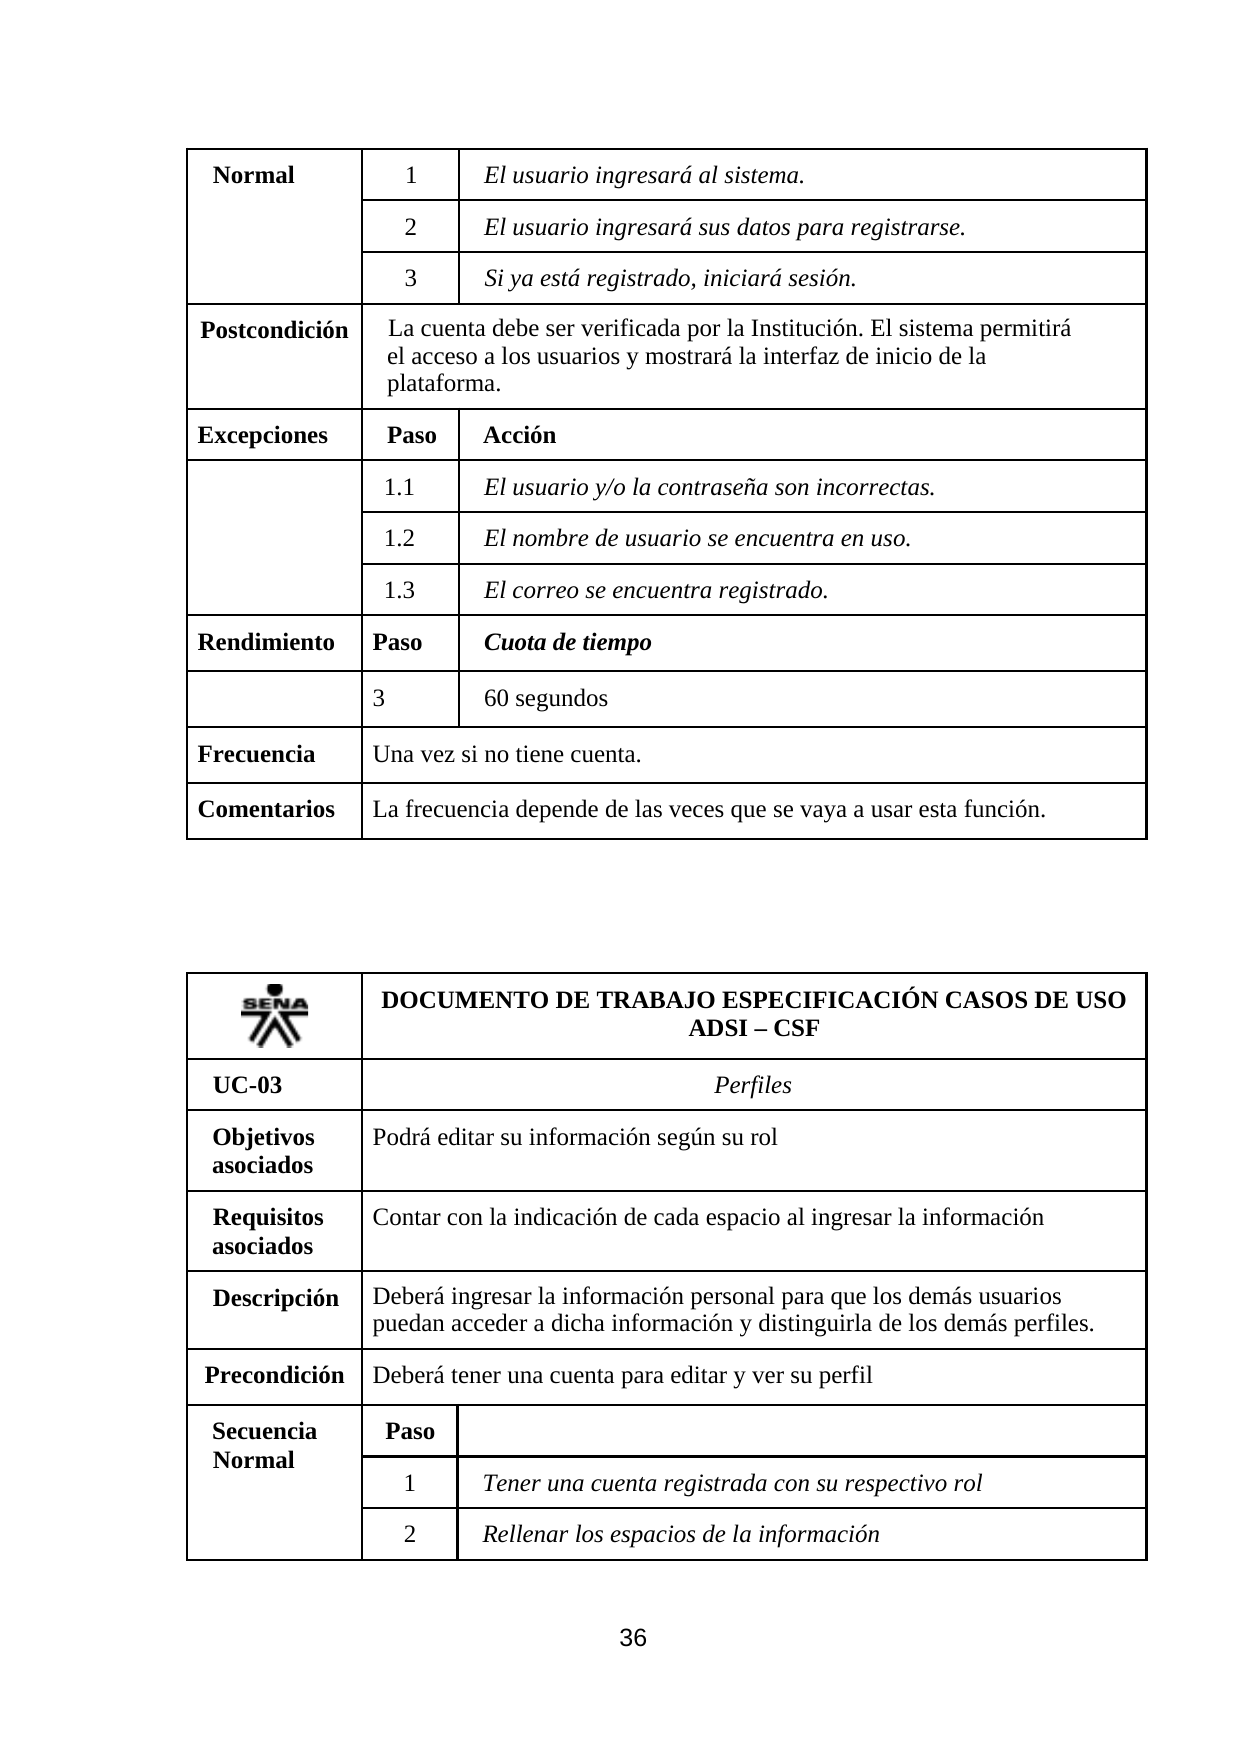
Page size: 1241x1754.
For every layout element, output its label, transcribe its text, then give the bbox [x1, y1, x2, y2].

table_cell Cuota de tiempo [460, 616, 1145, 670]
table_cell [459, 1406, 1145, 1455]
table_cell Una vez si no tiene cuenta. [363, 728, 1145, 782]
table_cell 2 [363, 1509, 456, 1559]
table_cell Frecuencia [188, 728, 361, 782]
table_cell 60 segundos [460, 672, 1145, 726]
table_cell 3 [363, 253, 458, 303]
table_cell Requisitos asociados [188, 1192, 361, 1270]
table_cell 1.1 [363, 461, 458, 511]
picture [241, 984, 309, 1048]
table_cell 1 [363, 150, 458, 199]
table_cell 1.2 [363, 513, 458, 563]
table_cell Perfiles [363, 1060, 1145, 1109]
table_cell Paso [363, 1406, 456, 1455]
table_cell Precondición [188, 1350, 361, 1404]
table_cell Paso [363, 410, 458, 459]
table_header DOCUMENTO DE TRABAJO ESPECIFICACIÓN CASOS DE USO ADSI – CSF [363, 974, 1145, 1058]
table_header [188, 974, 361, 1058]
table_cell La cuenta debe ser verificada por la Institución. El sistema permitirá el acceso a los usuarios y mostrará la interfaz de inicio de la plataforma. [363, 305, 1145, 408]
table_cell 2 [363, 201, 458, 251]
table_cell La frecuencia depende de las veces que se vaya a usar esta función. [363, 784, 1145, 838]
table_cell Rendimiento [188, 616, 361, 670]
table_cell Postcondición [188, 305, 361, 408]
table_cell Rellenar los espacios de la información [459, 1509, 1145, 1559]
table_cell [188, 672, 361, 726]
table_cell El usuario ingresará al sistema. [460, 150, 1145, 199]
table_cell Tener una cuenta registrada con su respectivo rol [459, 1458, 1145, 1507]
table_cell 1.3 [363, 565, 458, 614]
table_cell Comentarios [188, 784, 361, 838]
table_cell Excepciones [188, 410, 361, 459]
table_cell Contar con la indicación de cada espacio al ingresar la información [363, 1192, 1145, 1270]
table_cell Paso [363, 616, 458, 670]
table_cell Descripción [188, 1272, 361, 1348]
table_cell El correo se encuentra registrado. [460, 565, 1145, 614]
table_cell Deberá tener una cuenta para editar y ver su perfil [363, 1350, 1145, 1404]
table_cell Secuencia Normal [188, 1406, 361, 1559]
table_cell El nombre de usuario se encuentra en uso. [460, 513, 1145, 563]
table_cell 3 [363, 672, 458, 726]
table_cell El usuario y/o la contraseña son incorrectas. [460, 461, 1145, 511]
table_cell Deberá ingresar la información personal para que los demás usuarios puedan acceder a dicha información y distinguirla de los demás perfiles. [363, 1272, 1145, 1348]
table_cell El usuario ingresará sus datos para registrarse. [460, 201, 1145, 251]
table_cell Acción [460, 410, 1145, 459]
table_cell Podrá editar su información según su rol [363, 1111, 1145, 1190]
table_cell Si ya está registrado, iniciará sesión. [460, 253, 1145, 303]
table_cell 1 [363, 1458, 456, 1507]
table_cell [188, 461, 361, 614]
table_cell Objetivos asociados [188, 1111, 361, 1190]
table_cell UC-03 [188, 1060, 361, 1109]
table_cell Secuencia Normal [188, 150, 361, 303]
